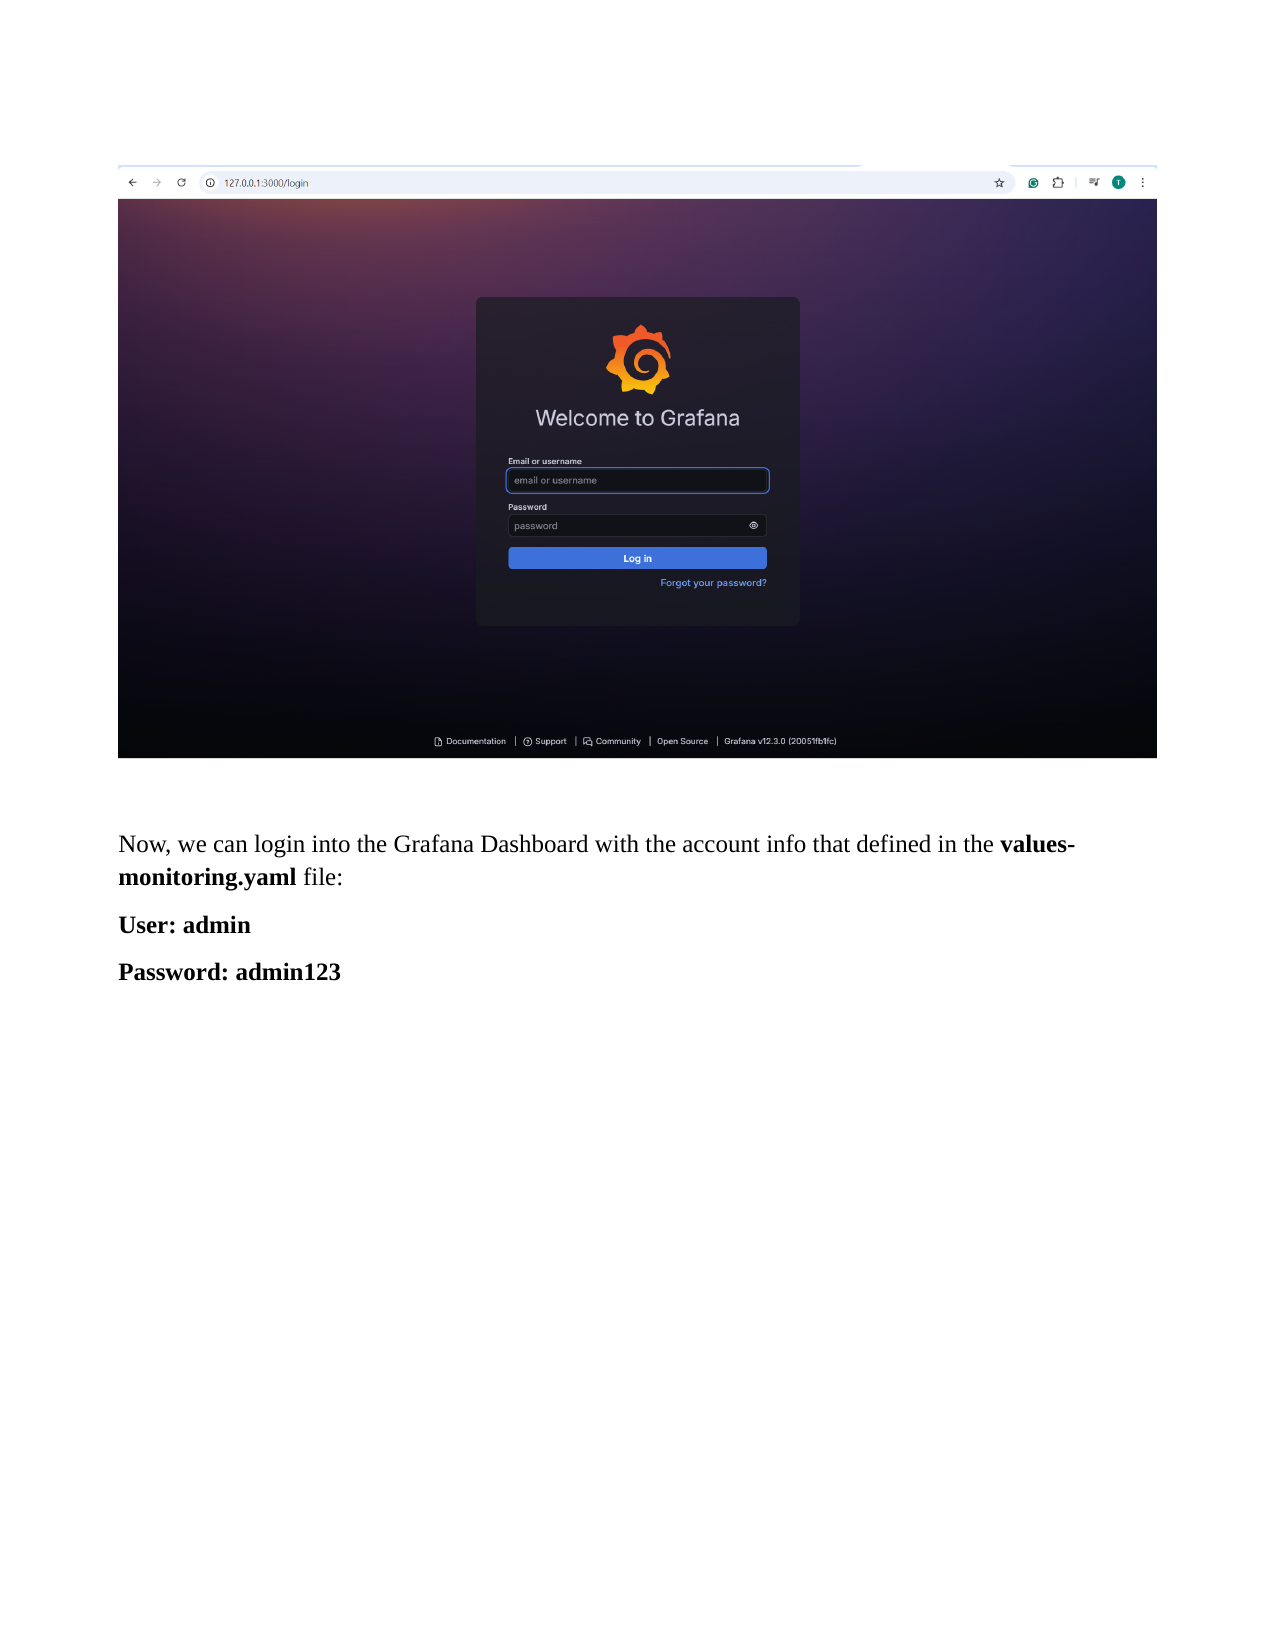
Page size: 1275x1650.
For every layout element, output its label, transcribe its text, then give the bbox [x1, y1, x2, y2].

text User: admin [118, 910, 1157, 938]
text Password: admin123 [118, 957, 1157, 986]
text Now, we can login into the Grafana Dashboard with the account info that defined in the values-monitoring.yaml file: [118, 829, 1157, 891]
picture [118, 165, 1157, 759]
